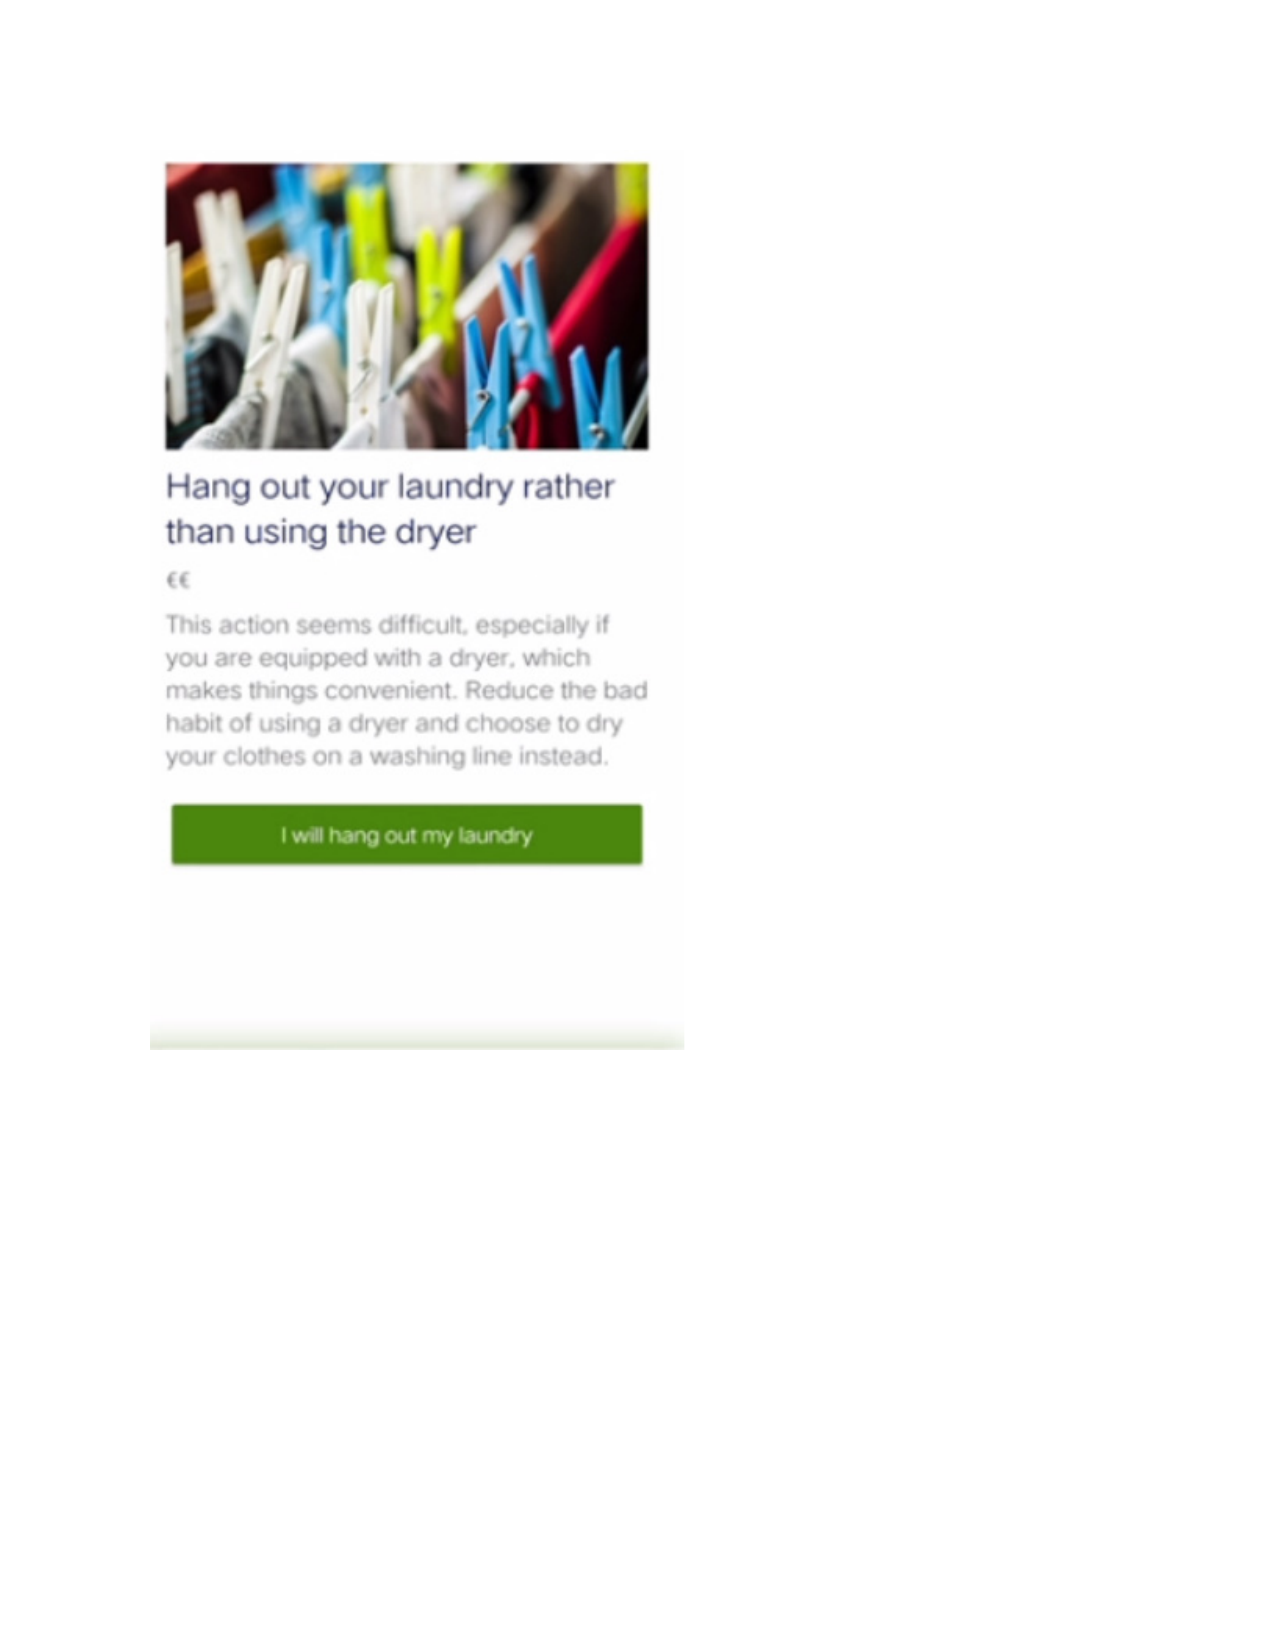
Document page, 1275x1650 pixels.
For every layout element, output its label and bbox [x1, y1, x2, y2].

picture [150, 150, 685, 1050]
